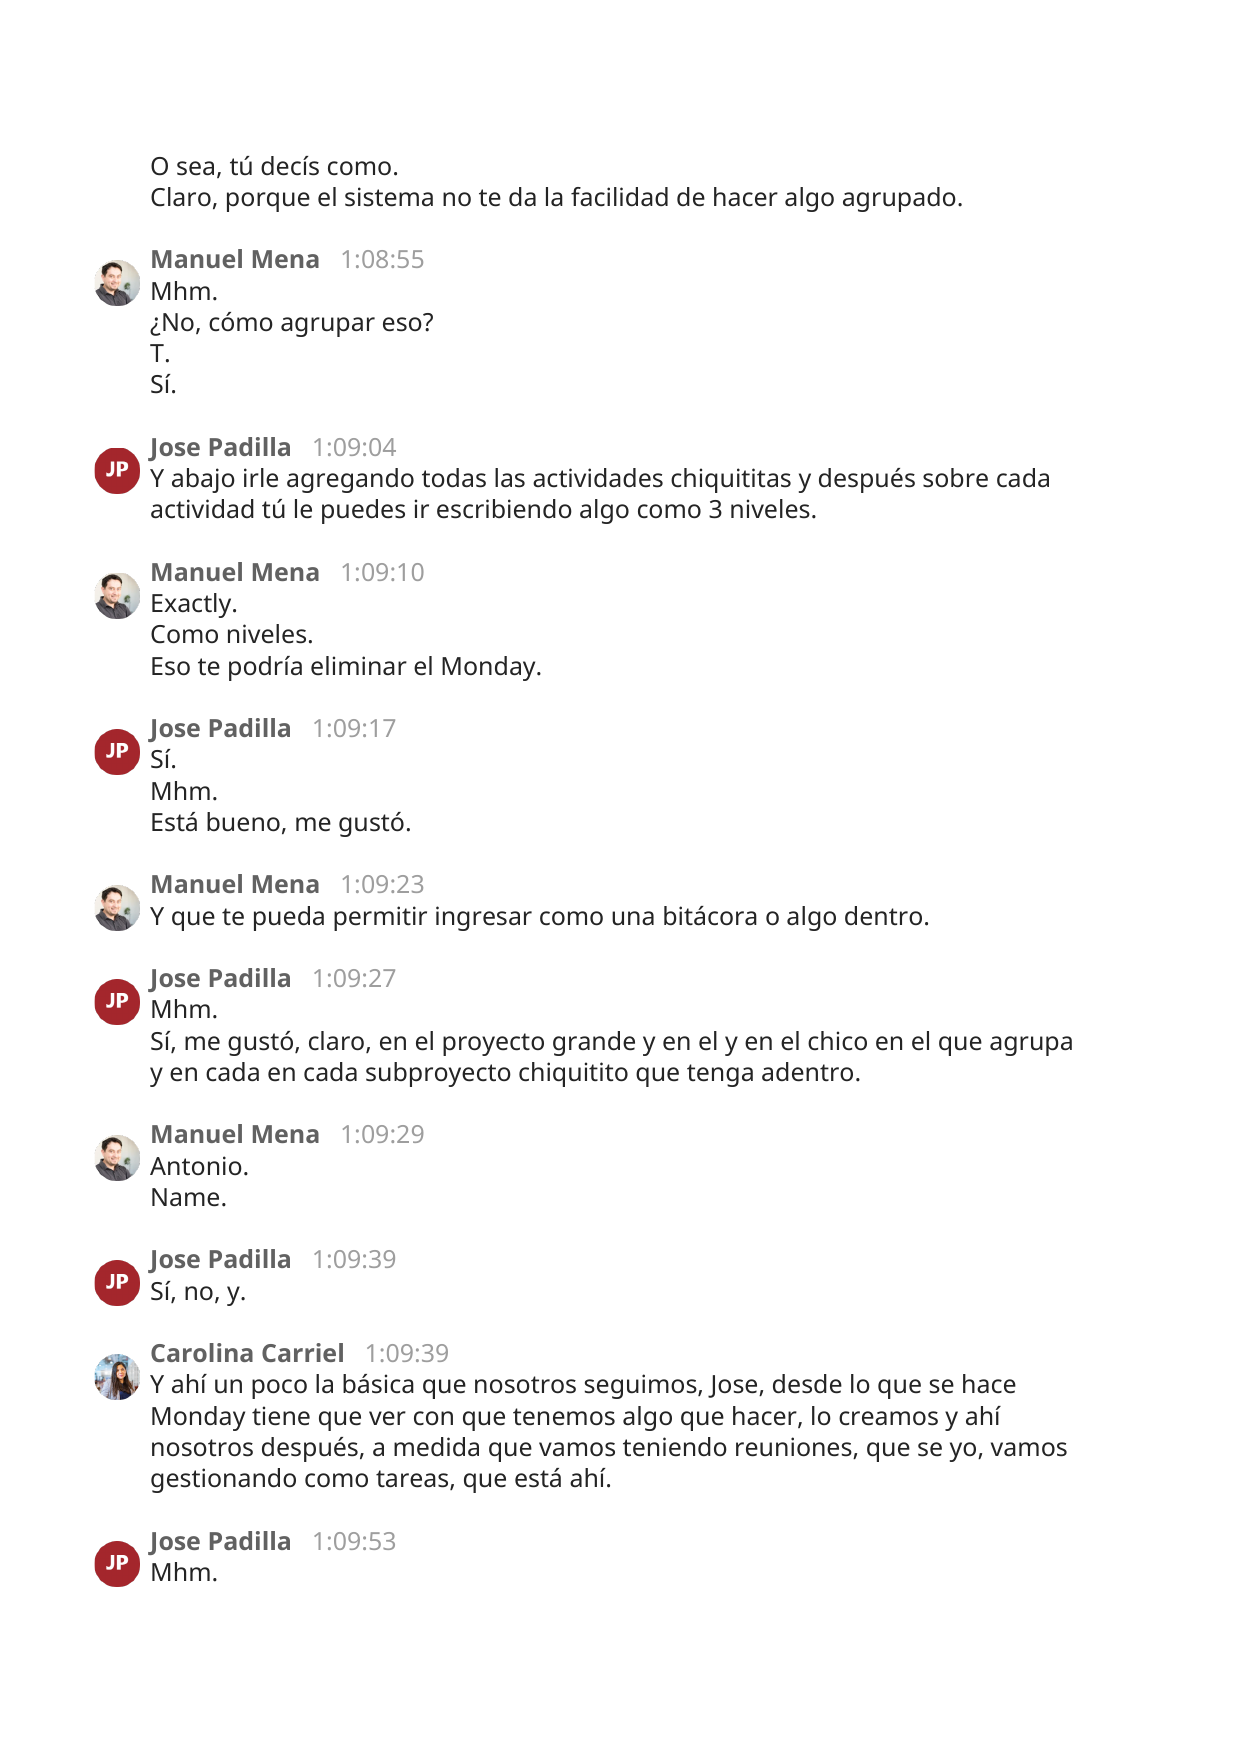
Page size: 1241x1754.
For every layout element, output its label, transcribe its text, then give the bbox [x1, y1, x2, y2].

text Jose Padilla 1:09:04 Y abajo irle agregando todas las actividades chiquititas y después sobre cada actividad tú le puedes ir escribiendo algo como 3 niveles. [150, 400, 1090, 525]
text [150, 150, 1090, 212]
text Jose Padilla 1:09:53 Mhm. [150, 1494, 1090, 1587]
text Manuel Mena 1:09:23 Y que te pueda permitir ingresar como una bitácora o algo dentro. [150, 837, 1090, 931]
picture [94, 1541, 140, 1587]
picture [94, 1135, 140, 1181]
text Manuel Mena 1:09:10 Exactly. Como niveles. Eso te podría eliminar el Monday. [150, 525, 1090, 681]
picture [94, 979, 140, 1025]
picture [94, 573, 140, 619]
text Carolina Carriel 1:09:39 Y ahí un poco la básica que nosotros seguimos, Jose, desde lo que se hace Monday tiene que ver con que tenemos algo que hacer, lo creamos y ahí nosotros después, a medida que vamos teniendo reuniones, que se yo, vamos gestionando como tareas, que está ahí. [150, 1306, 1090, 1494]
text Manuel Mena 1:08:55 Mhm. ¿No, cómo agrupar eso? T. Sí. [150, 212, 1090, 400]
picture [94, 260, 140, 306]
picture [94, 1260, 140, 1306]
text Jose Padilla 1:09:27 Mhm. Sí, me gustó, claro, en el proyecto grande y en el y en el chico en el que agrupa y en cada en cada subproyecto chiquitito que tenga adentro. [150, 931, 1090, 1087]
text Manuel Mena 1:09:29 Antonio. Name. [150, 1087, 1090, 1212]
picture [94, 885, 140, 931]
text Jose Padilla 1:09:39 Sí, no, y. [150, 1212, 1090, 1306]
picture [94, 1354, 140, 1400]
picture [94, 729, 140, 775]
picture [94, 448, 140, 494]
text Jose Padilla 1:09:17 Sí. Mhm. Está bueno, me gustó. [150, 681, 1090, 837]
